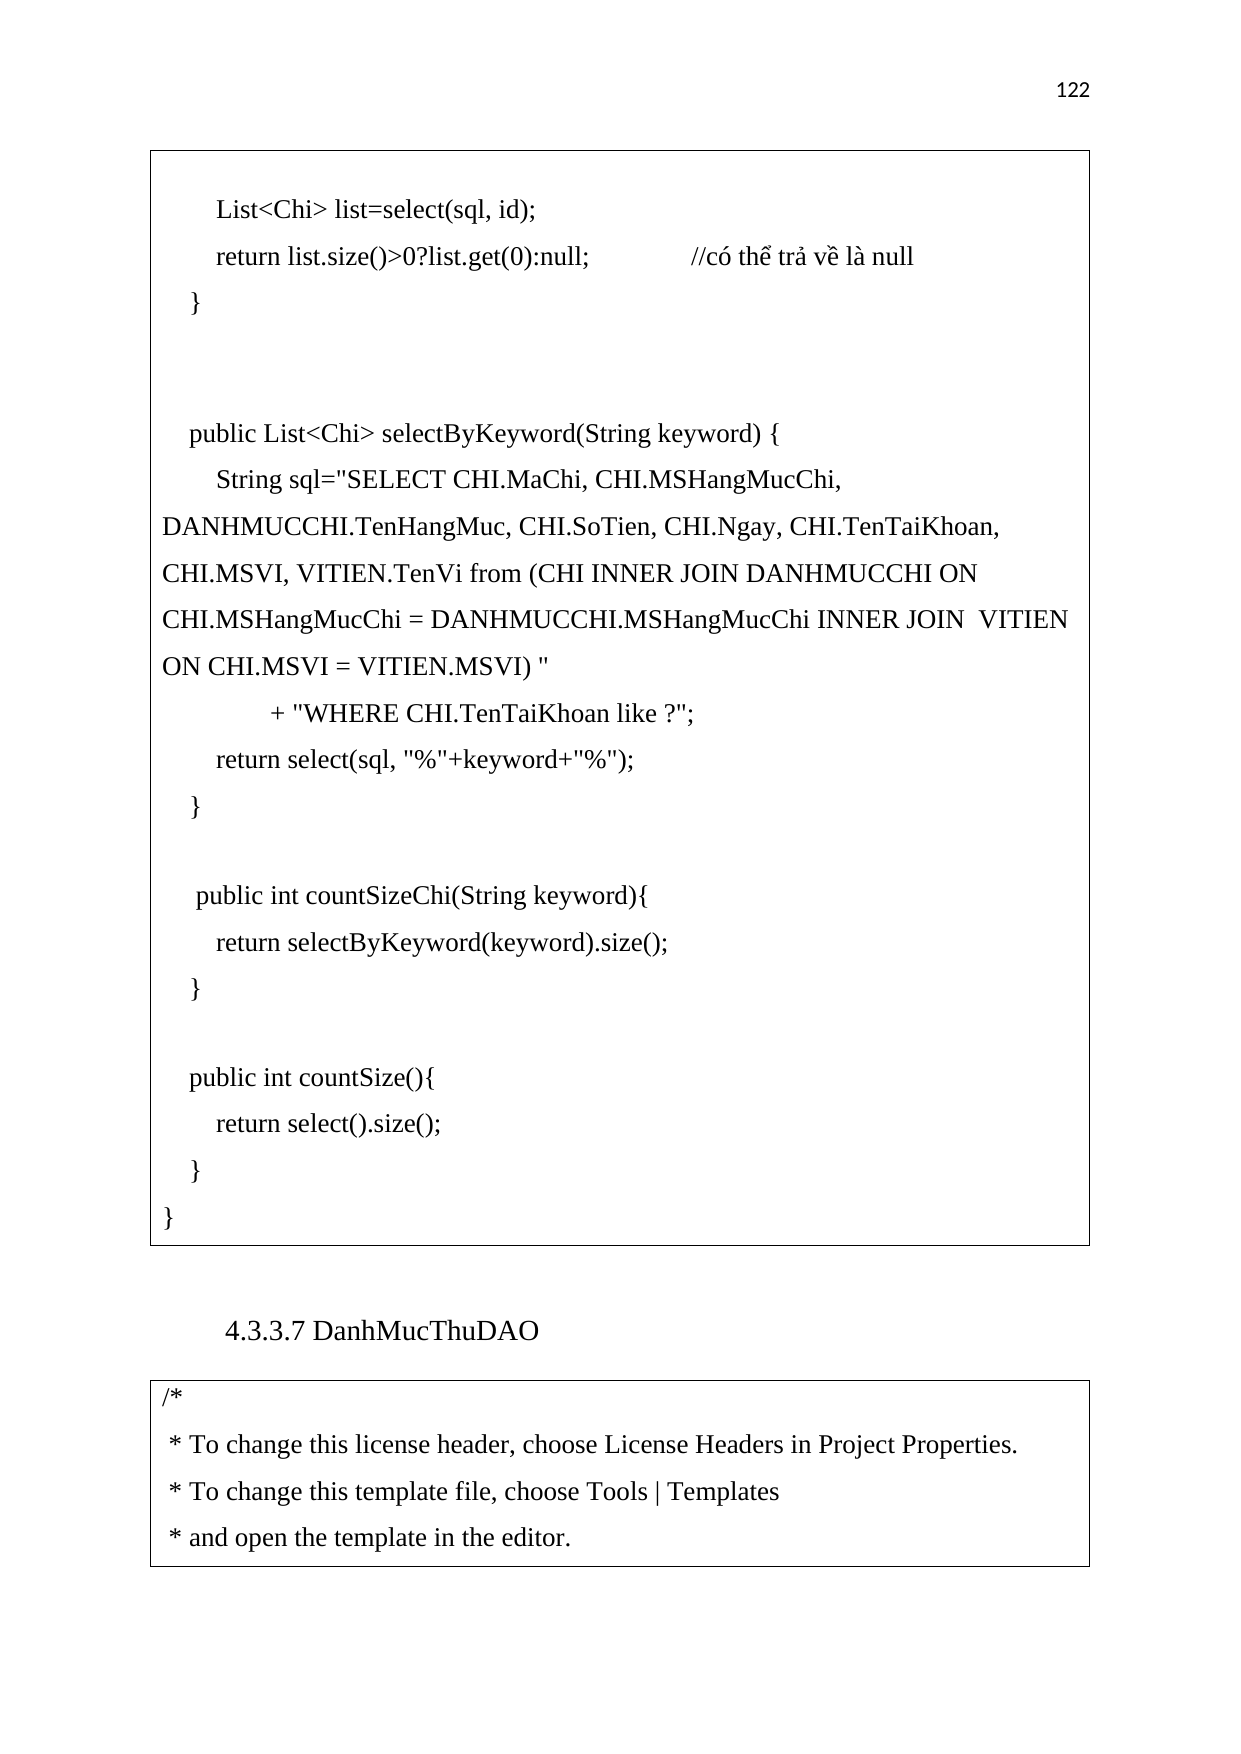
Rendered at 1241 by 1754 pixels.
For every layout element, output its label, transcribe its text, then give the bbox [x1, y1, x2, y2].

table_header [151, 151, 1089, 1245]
text 4.3.3.7 DanhMucThuDAO [150, 1313, 1090, 1347]
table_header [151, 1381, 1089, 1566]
